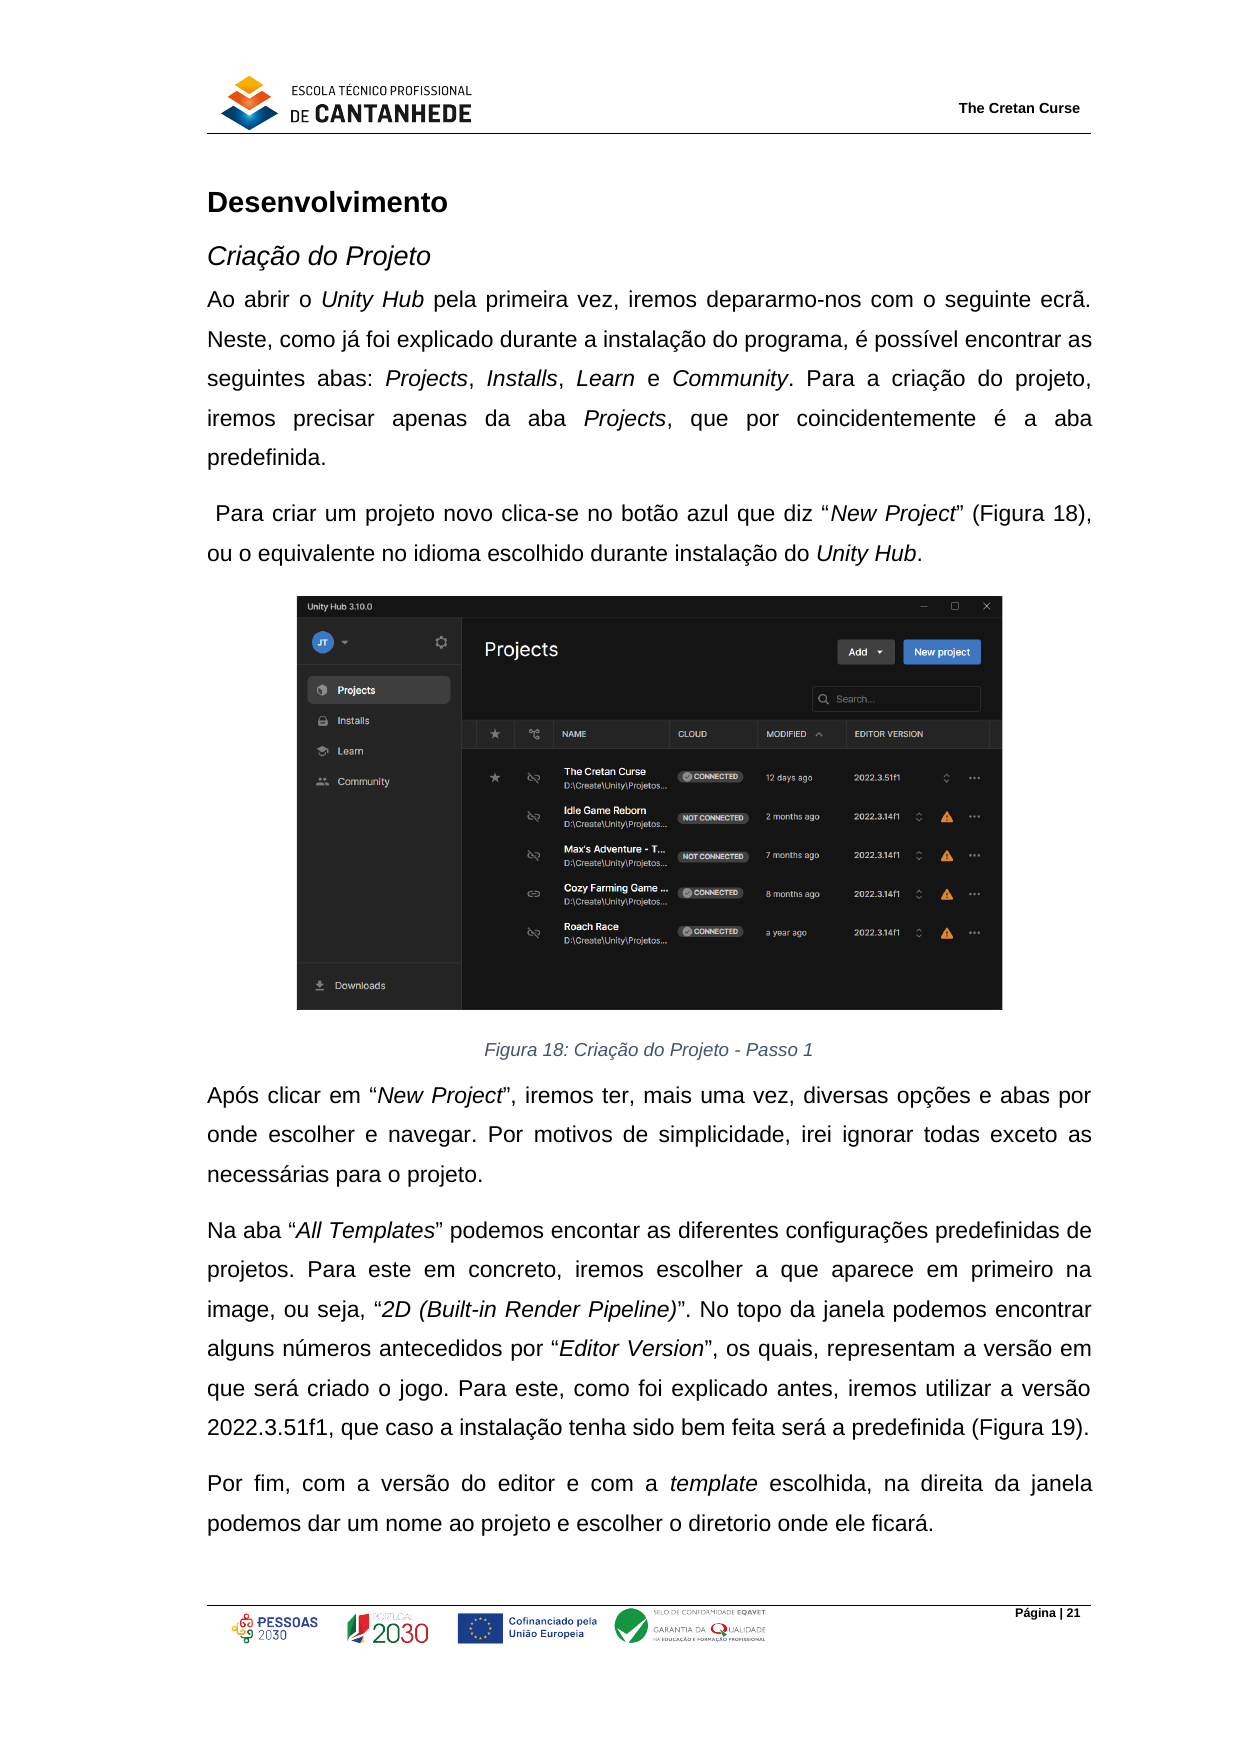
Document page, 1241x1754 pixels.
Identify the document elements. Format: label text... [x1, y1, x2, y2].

subtitle Criação do Projeto [207, 239, 1092, 271]
text Figura 18: Criação do Projeto - Passo 1 [207, 1039, 1092, 1061]
picture [296, 596, 1003, 1010]
picture [218, 1606, 608, 1654]
text Por fim, com a versão do editor e com a template escolhida, na direita da janela podemos dar um nome ao projeto e escolher o diretorio onde ele ficará. [207, 1470, 1092, 1536]
subtitle Desenvolvimento [207, 185, 1092, 218]
text Após clicar em “New Project”, iremos ter, mais uma vez, diversas opções e abas por onde escolher e navegar. Por motivos de simplicidade, irei ignorar todas exceto as necessárias para o projeto. [207, 1082, 1092, 1187]
text Ao abrir o Unity Hub pela primeira vez, iremos depararmo-nos com o seguinte ecrã. Neste, como já foi explicado durante a instalação do programa, é possível encontrar as seguintes abas: Projects, Installs, Learn e Community. Para a criação do projeto, iremos precisar apenas da aba Projects, que por coincidentemente é a aba predefinida. [207, 286, 1092, 471]
text Para criar um projeto novo clica-se no botão azul que diz “New Project” (Figura 18), ou o equivalente no idioma escolhido durante instalação do Unity Hub. [207, 500, 1092, 566]
picture [218, 73, 475, 133]
text Na aba “All Templates” podemos encontar as diferentes configurações predefinidas de projetos. Para este em concreto, iremos escolher a que aparece em primeiro na image, ou seja, “2D (Built-in Render Pipeline)”. No topo da janela podemos encontrar alguns números antecedidos por “Editor Version”, os quais, representam a versão em que será criado o jogo. Para este, como foi explicado antes, iremos utilizar a versão 2022.3.51f1, que caso a instalação tenha sido bem feita será a predefinida (Figura 19). [207, 1217, 1092, 1441]
picture [614, 1608, 766, 1643]
